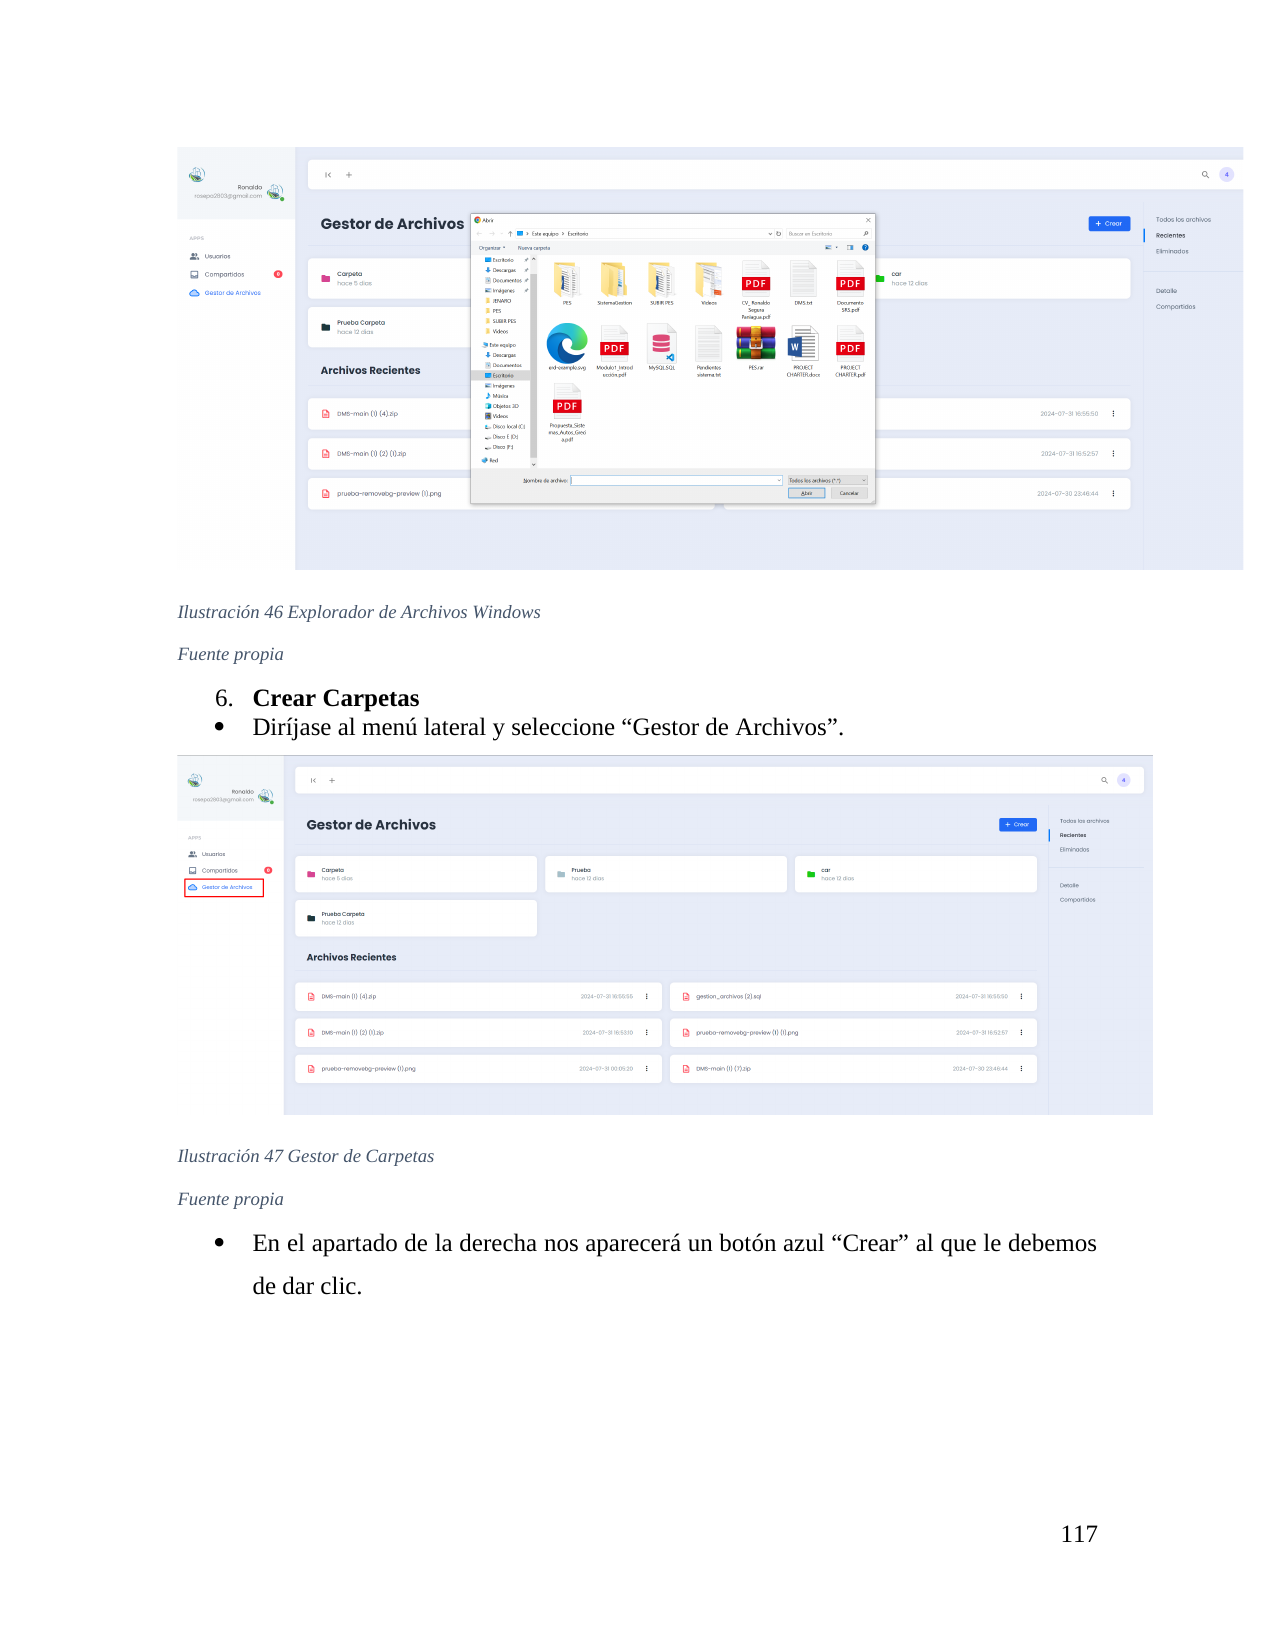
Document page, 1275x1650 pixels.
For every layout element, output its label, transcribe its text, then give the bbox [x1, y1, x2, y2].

text Ilustración 46 Explorador de Archivos Windows [177, 601, 1098, 622]
text Fuente propia [177, 1188, 1098, 1209]
subtitle Crear Carpetas [215, 683, 1098, 712]
picture [177, 147, 1244, 570]
list En el apartado de la derecha nos aparecerá un botón azul “Crear” al que le debemos de dar clic. [215, 1228, 1098, 1299]
list Diríjase al menú lateral y seleccione “Gestor de Archivos”. [215, 712, 1098, 741]
picture [177, 755, 1153, 1115]
text Fuente propia [177, 643, 1098, 665]
text Ilustración 47 Gestor de Carpetas [177, 1145, 1098, 1167]
